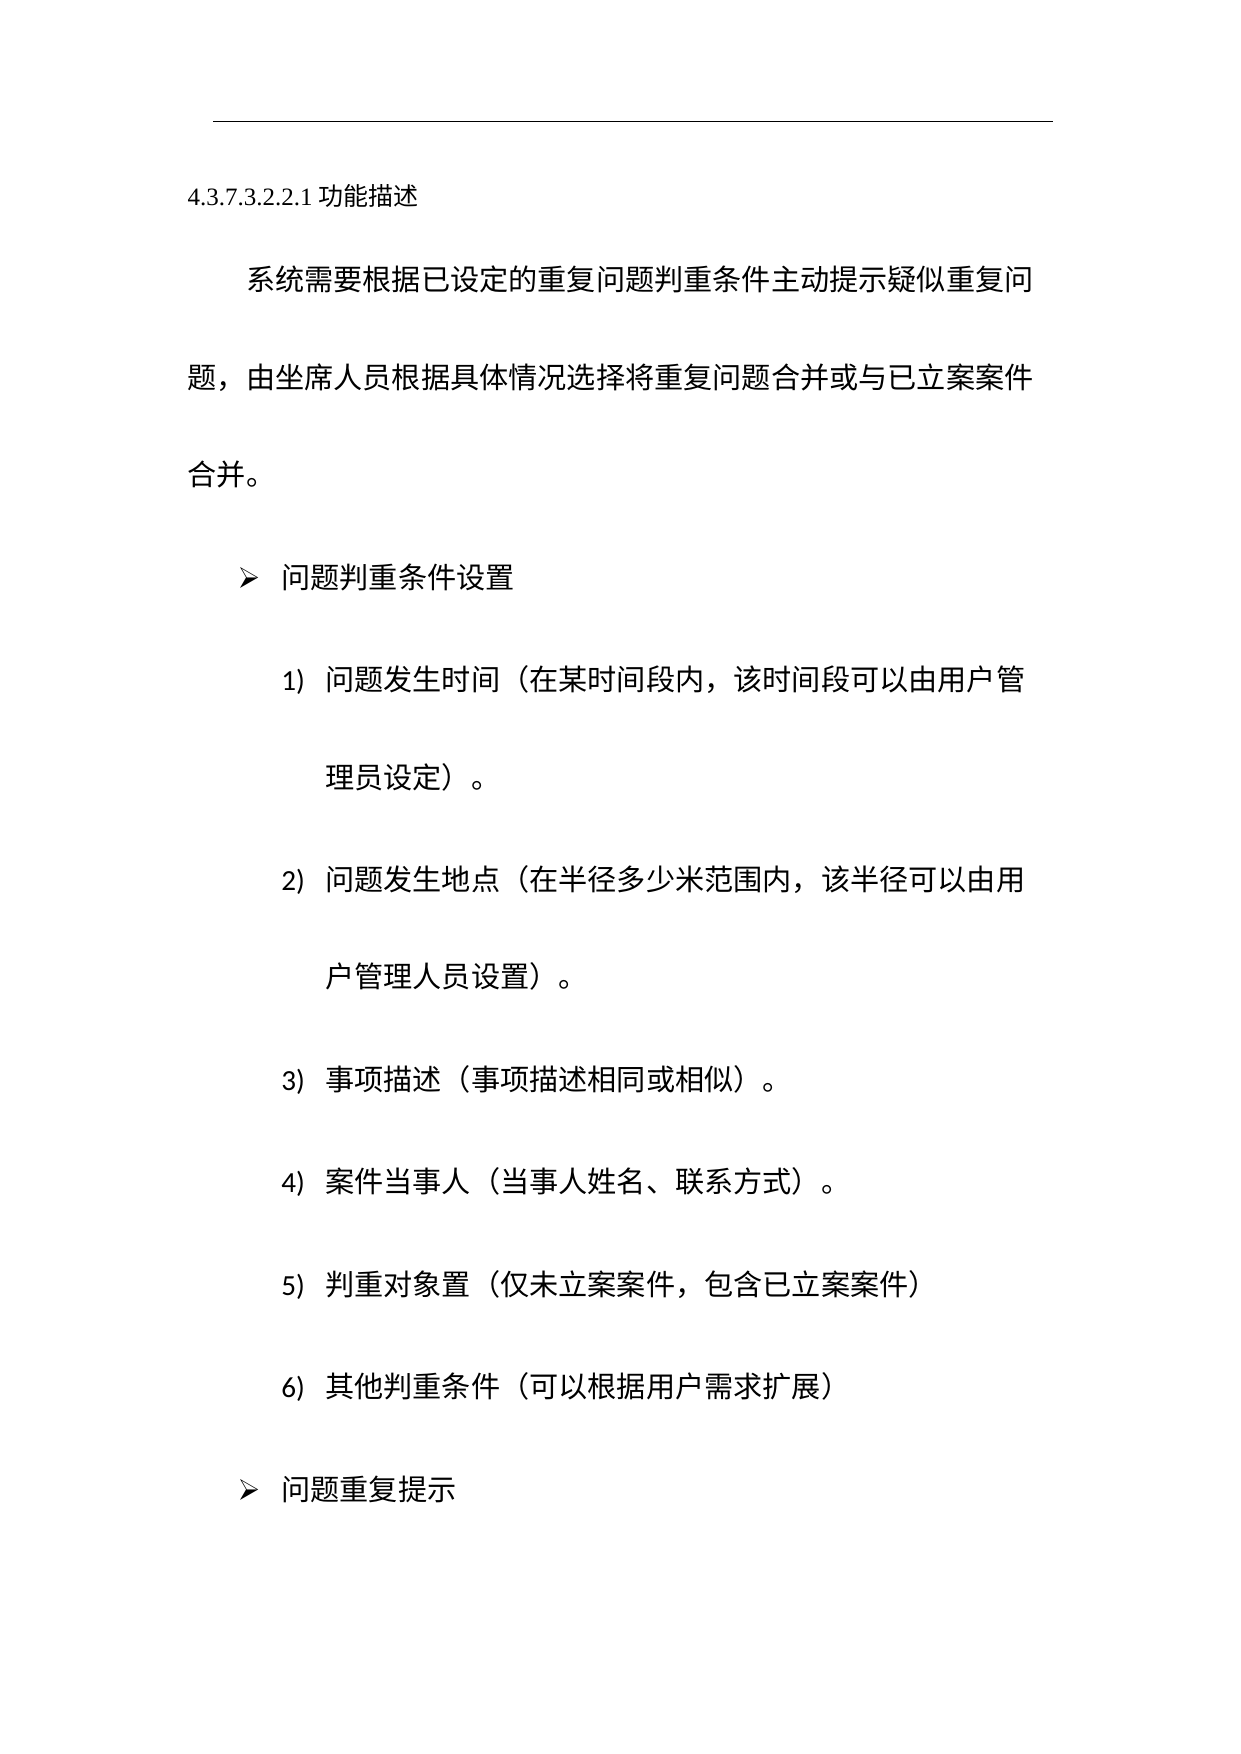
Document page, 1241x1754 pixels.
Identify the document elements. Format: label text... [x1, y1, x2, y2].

list 其他判重条件（可以根据用户需求扩展） [281, 1352, 1053, 1417]
text 系统需要根据已设定的重复问题判重条件主动提示疑似重复问题，由坐席人员根据具体情况选择将重复问题合并或与已立案案件合并。 [187, 246, 1053, 506]
list 问题发生地点（在半径多少米范围内，该半径可以由用户管理人员设置）。 [281, 845, 1053, 1008]
list 问题判重条件设置 [237, 543, 1053, 608]
list 案件当事人（当事人姓名、联系方式）。 [281, 1147, 1053, 1212]
subtitle 功能描述 [187, 162, 1053, 227]
list 问题发生时间（在某时间段内，该时间段可以由用户管理员设定）。 [281, 645, 1053, 808]
list 判重对象置（仅未立案案件，包含已立案案件） [281, 1250, 1053, 1315]
list 问题重复提示 [237, 1455, 1053, 1520]
list 事项描述（事项描述相同或相似）。 [281, 1045, 1053, 1110]
